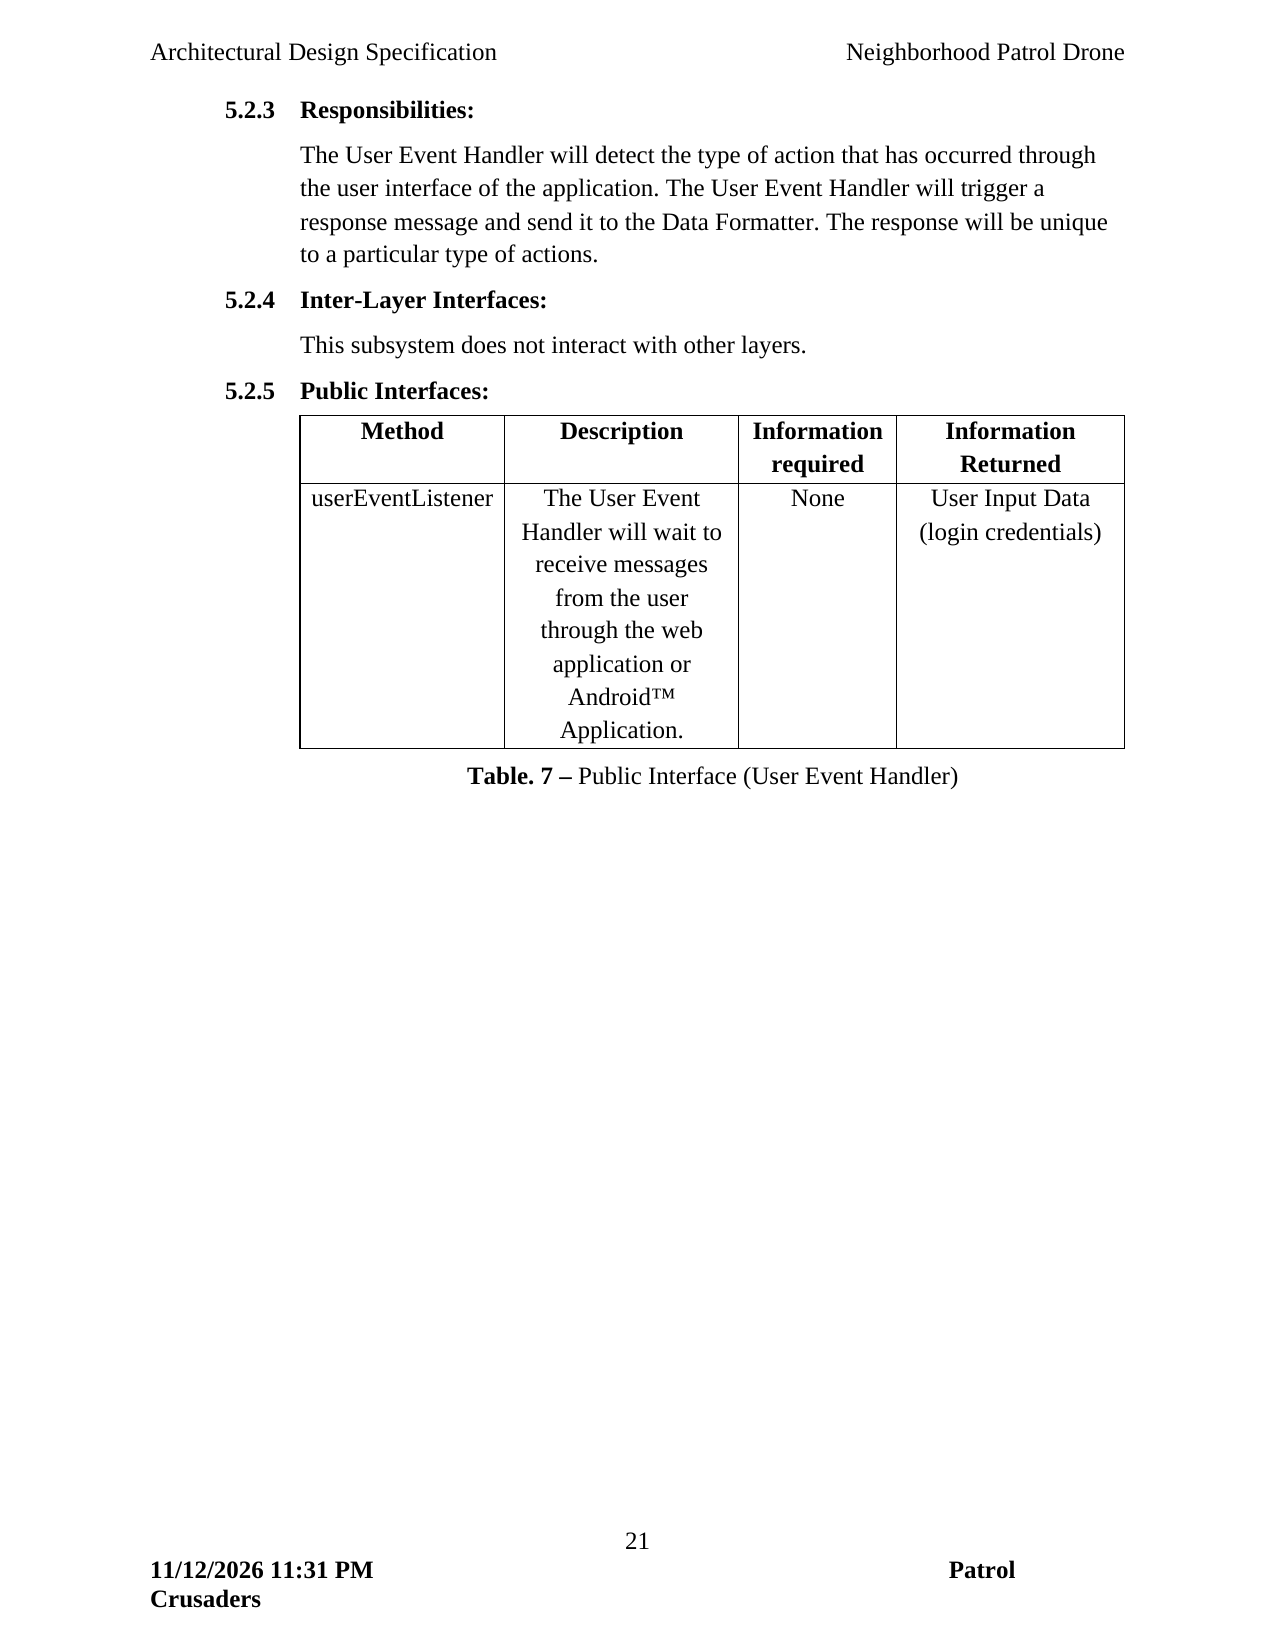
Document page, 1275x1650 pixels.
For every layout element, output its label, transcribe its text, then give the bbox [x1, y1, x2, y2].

table_cell User Input Data (login credentials) [897, 484, 1124, 748]
text This subsystem does not interact with other layers. [300, 331, 1125, 359]
text Table. 7 – Public Interface (User Event Handler) [300, 761, 1125, 790]
subtitle Public Interfaces: [225, 376, 1125, 405]
table_cell userEventListener [301, 484, 504, 748]
table_header Description [505, 416, 738, 482]
table_header Information Returned [897, 416, 1124, 482]
subtitle Inter-Layer Interfaces: [225, 285, 1125, 314]
subtitle Responsibilities: [225, 95, 1125, 124]
table_cell The User Event Handler will wait to receive messages from the user through the web application or Android™ Application. [505, 484, 738, 748]
table_header Information required [739, 416, 896, 482]
table_cell None [739, 484, 896, 748]
table_header Method [301, 416, 504, 482]
text The User Event Handler will detect the type of action that has occurred through the user interface of the application. The User Event Handler will trigger a response message and send it to the Data Formatter. The response will be unique to a particular type of actions. [300, 141, 1125, 268]
